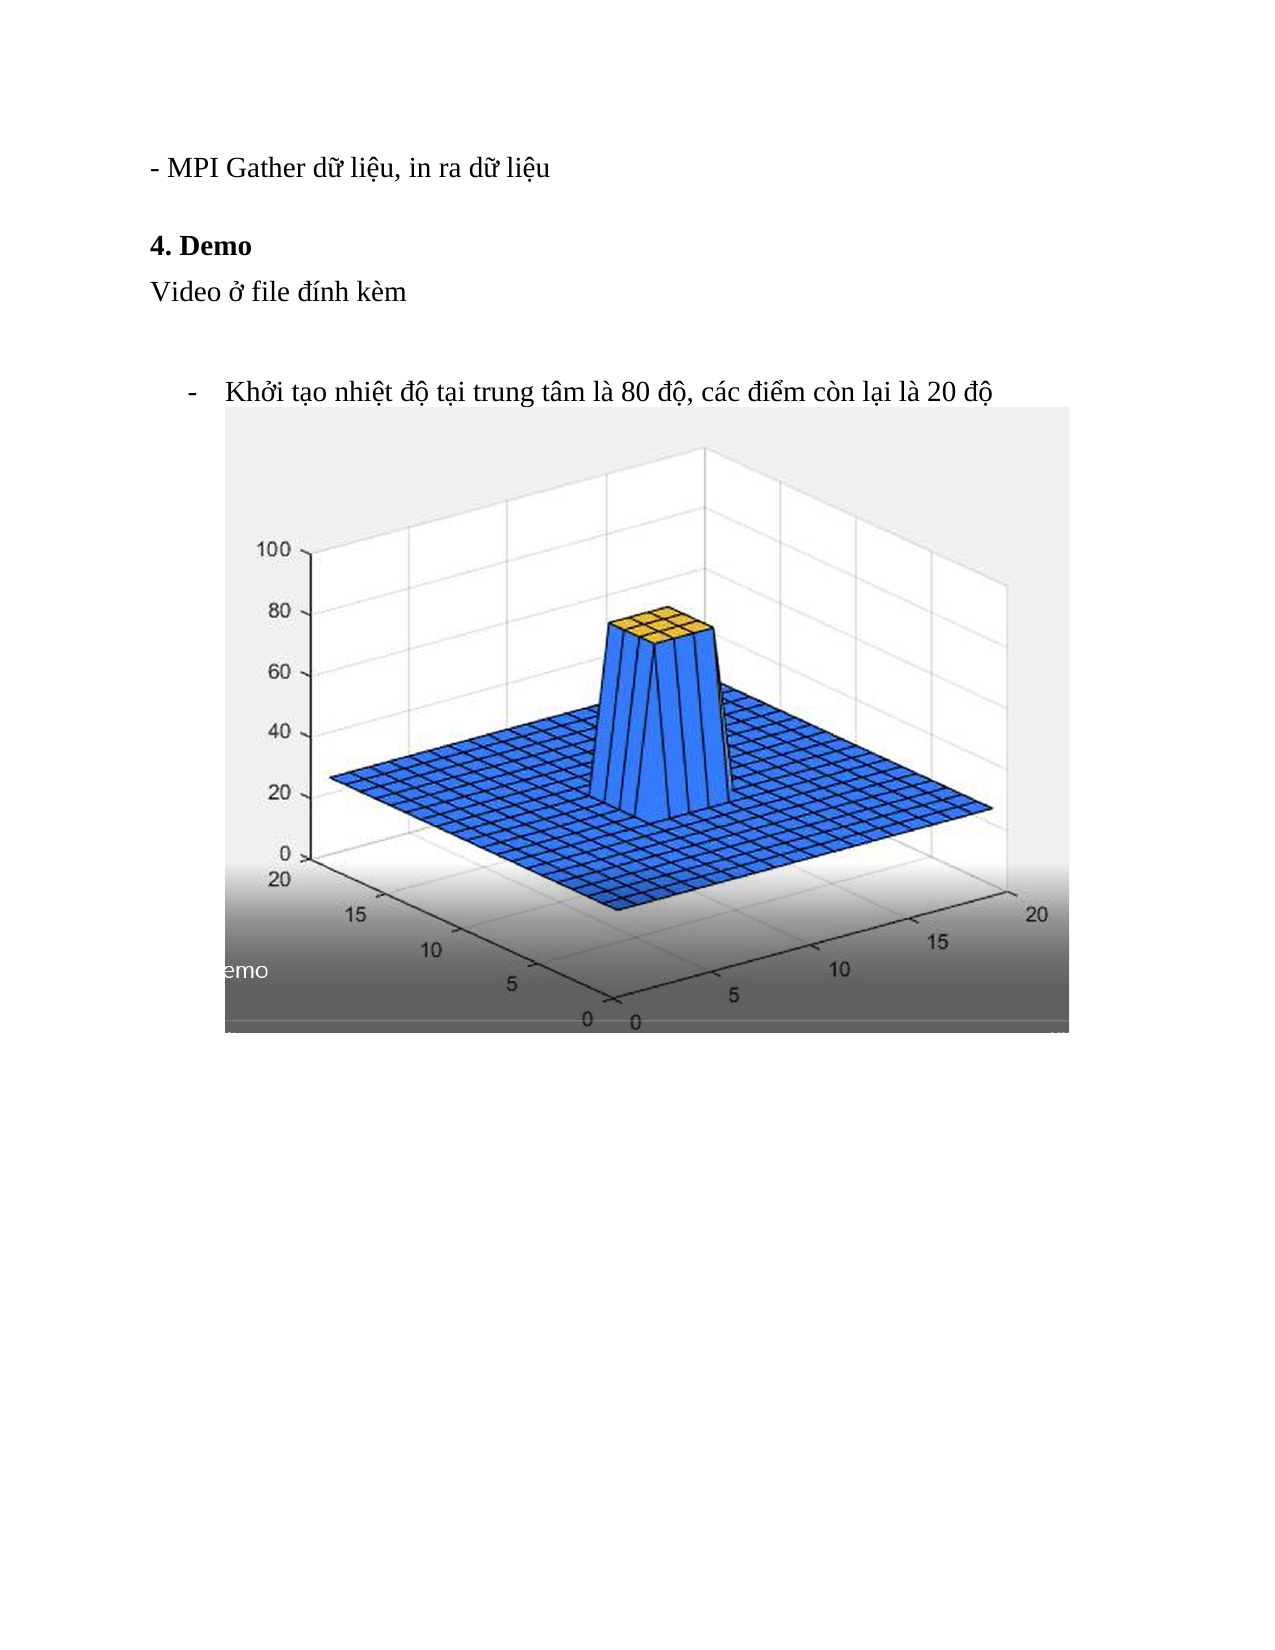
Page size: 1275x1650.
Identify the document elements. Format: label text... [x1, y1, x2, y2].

text Video ở file đính kèm [150, 274, 1125, 307]
list Khởi tạo nhiệt độ tại trung tâm là 80 độ, các điểm còn lại là 20 độ [187, 374, 1125, 408]
text - MPI Gather dữ liệu, in ra dữ liệu [150, 150, 1125, 183]
picture [225, 407, 1070, 1033]
subtitle 4. Demo [150, 228, 1125, 261]
